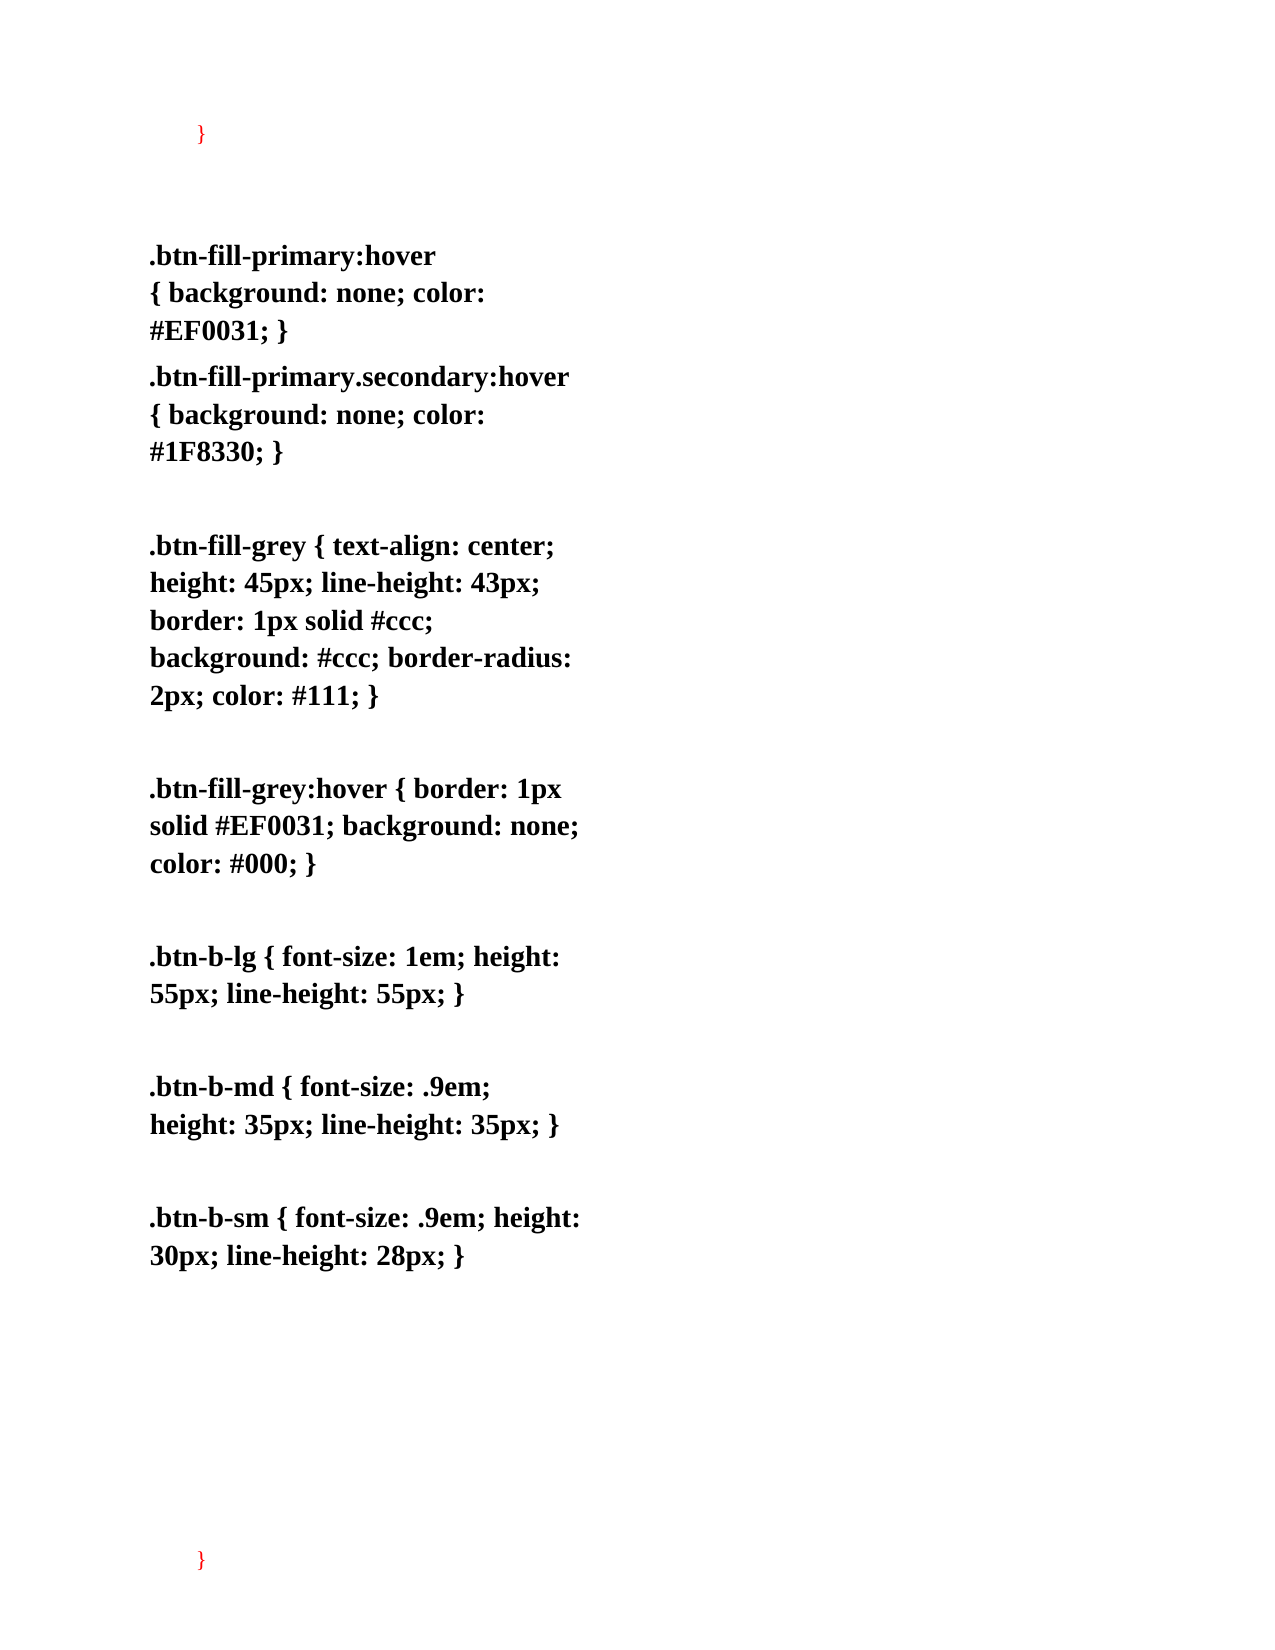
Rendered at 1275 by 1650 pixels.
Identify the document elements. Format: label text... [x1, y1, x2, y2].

text .btn-b-sm { font-size: .9em; height: 30px; line-height: 28px; } [148, 1200, 581, 1271]
text .btn-b-md { font-size: .9em; height: 35px; line-height: 35px; } [148, 1069, 581, 1141]
text .btn-fill-primary.secondary:hover { background: none; color: #1F8330; } [148, 359, 581, 468]
text .btn-fill-primary:hover { background: none; color: #EF0031; } [148, 238, 581, 347]
text .btn-fill-grey { text-align: center; height: 45px; line-height: 43px; border: 1px solid #ccc; background: #ccc; border-radius: 2px; color: #111; } [148, 528, 581, 711]
text .btn-fill-grey:hover { border: 1px solid #EF0031; background: none; color: #000; } [148, 771, 581, 879]
text .btn-b-lg { font-size: 1em; height: 55px; line-height: 55px; } [148, 939, 581, 1010]
